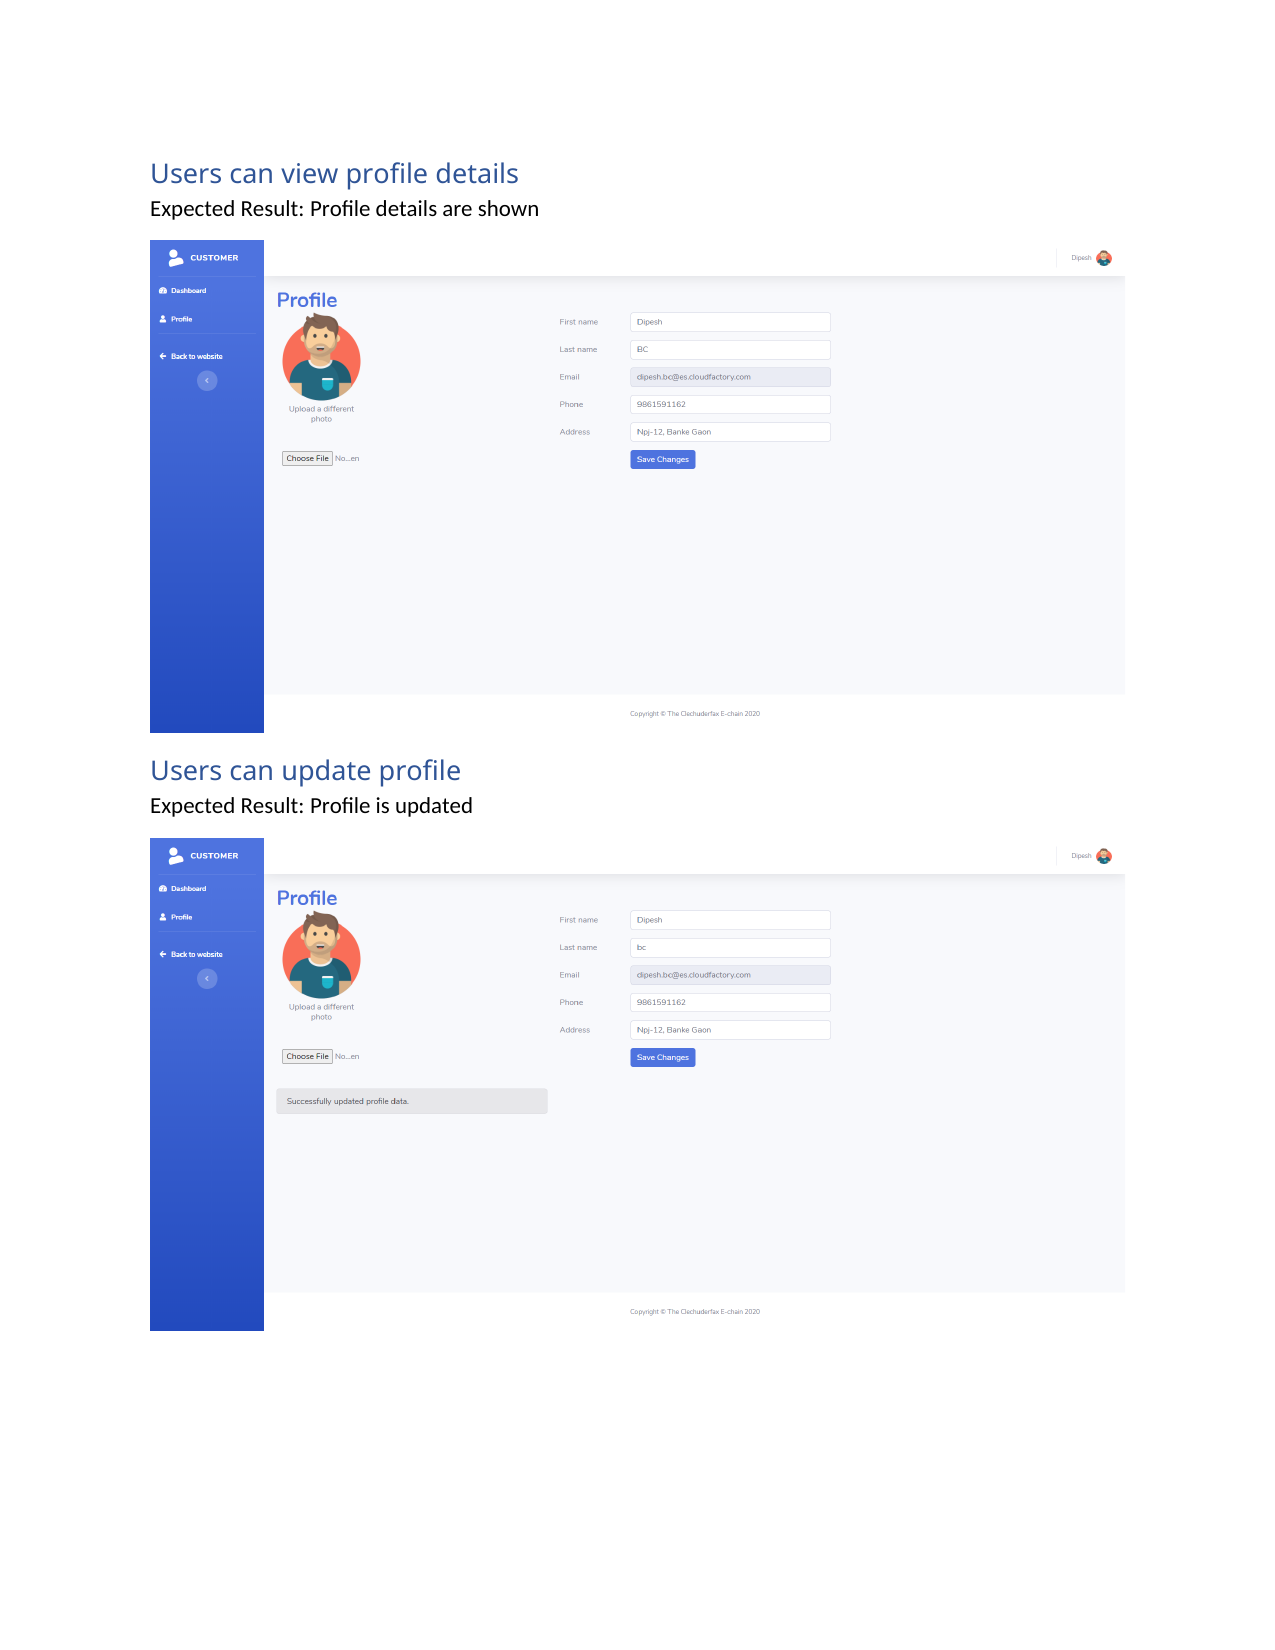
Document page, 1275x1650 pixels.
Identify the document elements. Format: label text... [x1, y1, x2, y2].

subtitle Users can view profile details [150, 154, 1125, 191]
text Expected Result: Profile details are shown [150, 194, 1125, 222]
subtitle Users can update profile [150, 752, 1125, 789]
text Expected Result: Profile is updated [150, 792, 1125, 819]
picture [150, 838, 1125, 1331]
picture [150, 240, 1125, 733]
